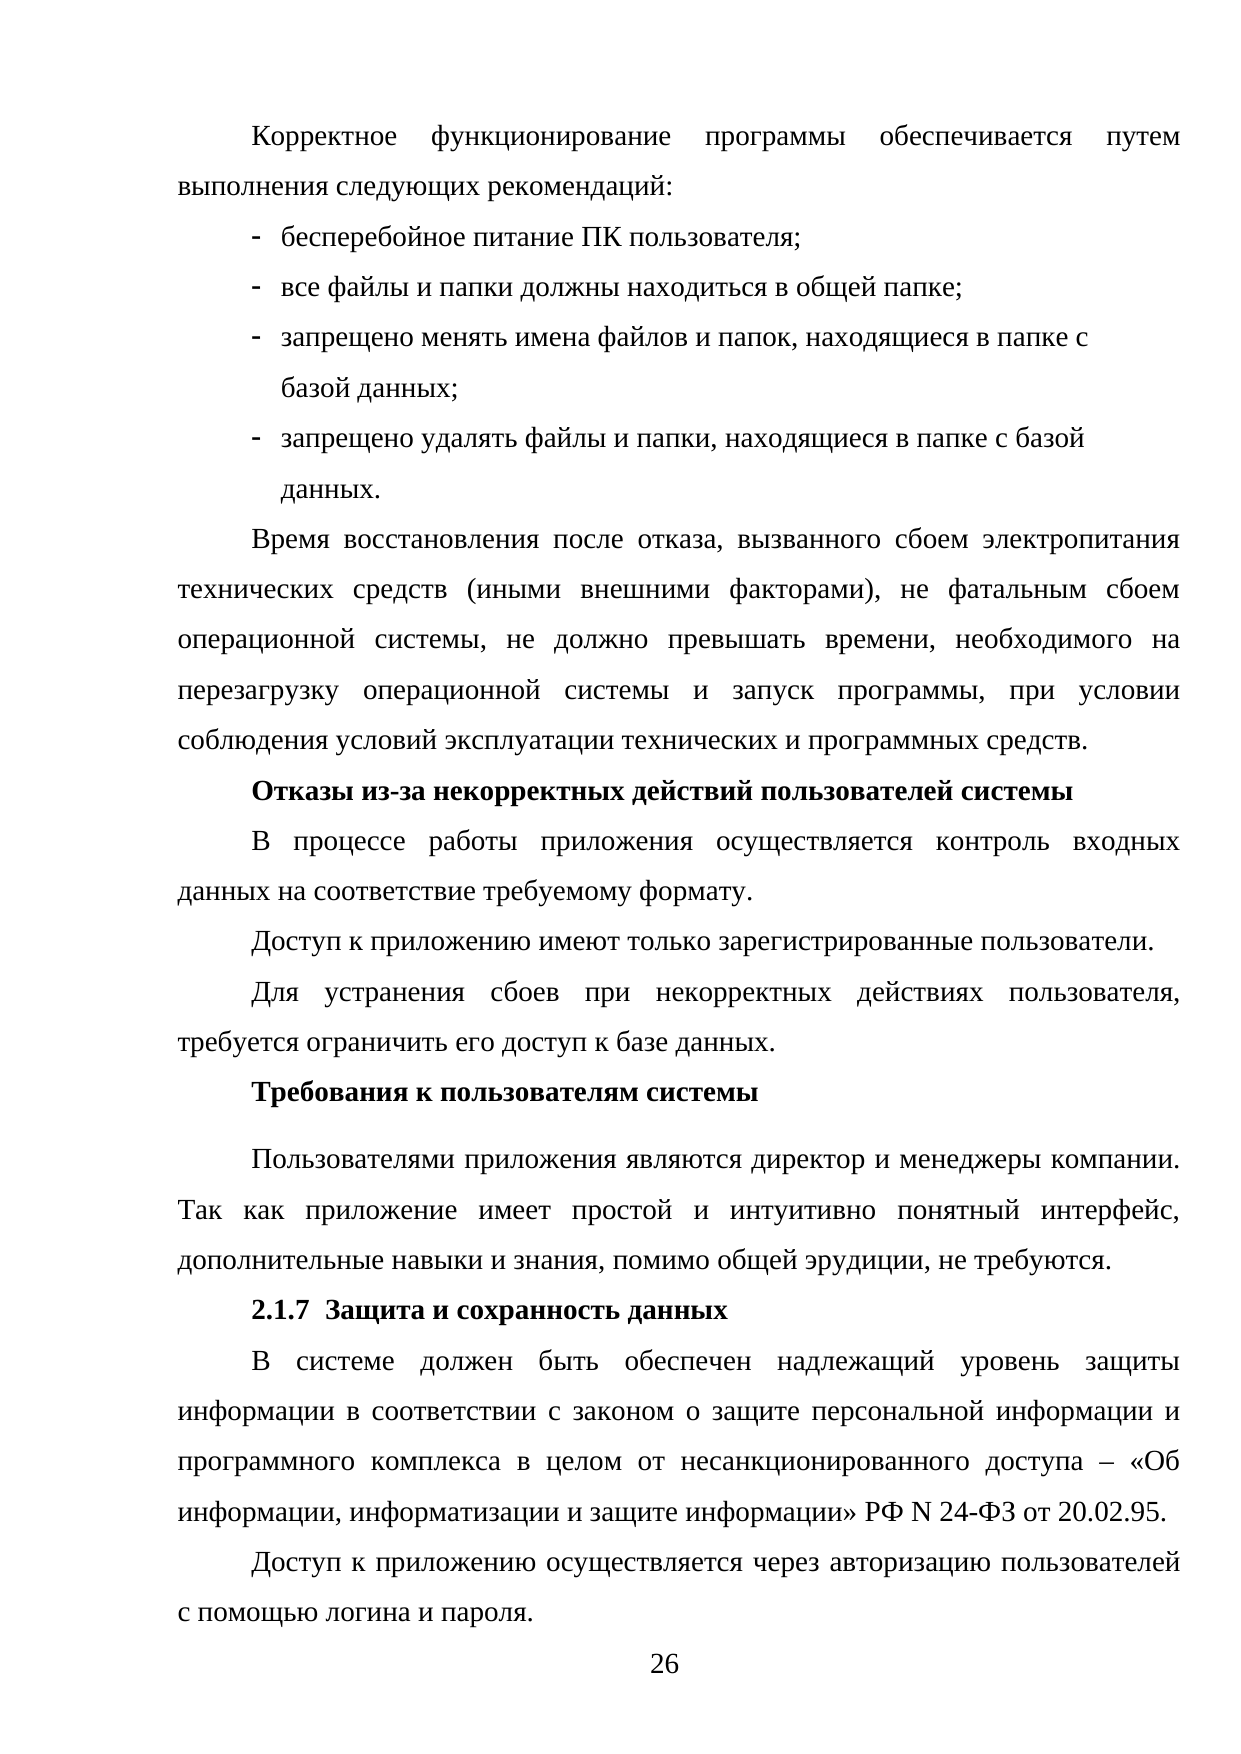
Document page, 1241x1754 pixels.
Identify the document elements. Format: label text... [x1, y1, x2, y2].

list бесперебойное питание ПК пользователя; [251, 219, 1152, 252]
text Время восстановления после отказа, вызванного сбоем электропитания технических средств (иными внешними факторами), не фатальным сбоем операционной системы, не должно превышать времени, необходимого на перезагрузку операционной системы и запуск программы, при условии соблюдения условий эксплуатации технических и программных средств. [177, 521, 1181, 756]
text Для устранения сбоев при некорректных действиях пользователя, требуется ограничить его доступ к базе данных. [177, 974, 1181, 1058]
text Отказы из-за некорректных действий пользователей системы [177, 773, 1181, 806]
text Пользователями приложения являются директор и менеджеры компании. Так как приложение имеет простой и интуитивно понятный интерфейс, дополнительные навыки и знания, помимо общей эрудиции, не требуются. [177, 1142, 1181, 1276]
text Требования к пользователям системы [177, 1074, 1181, 1108]
text Доступ к приложению имеют только зарегистрированные пользователи. [177, 923, 1181, 957]
text Корректное функционирование программы обеспечивается путем выполнения следующих рекомендаций: [177, 118, 1181, 202]
text В системе должен быть обеспечен надлежащий уровень защиты информации в соответствии с законом о защите персональной информации и программного комплекса в целом от несанкционированного доступа – «Об информации, информатизации и защите информации» РФ N 24-ФЗ от 20.02.95. [177, 1343, 1181, 1527]
subtitle 2.1.7 Защита и сохранность данных [177, 1292, 1152, 1326]
list запрещено менять имена файлов и папок, находящиеся в папке с базой данных; [251, 319, 1152, 403]
text В процессе работы приложения осуществляется контроль входных данных на соответствие требуемому формату. [177, 823, 1181, 907]
text Доступ к приложению осуществляется через авторизацию пользователей с помощью логина и пароля. [177, 1544, 1181, 1628]
list запрещено удалять файлы и папки, находящиеся в папке с базой данных. [251, 420, 1152, 504]
list все файлы и папки должны находиться в общей папке; [251, 269, 1152, 303]
